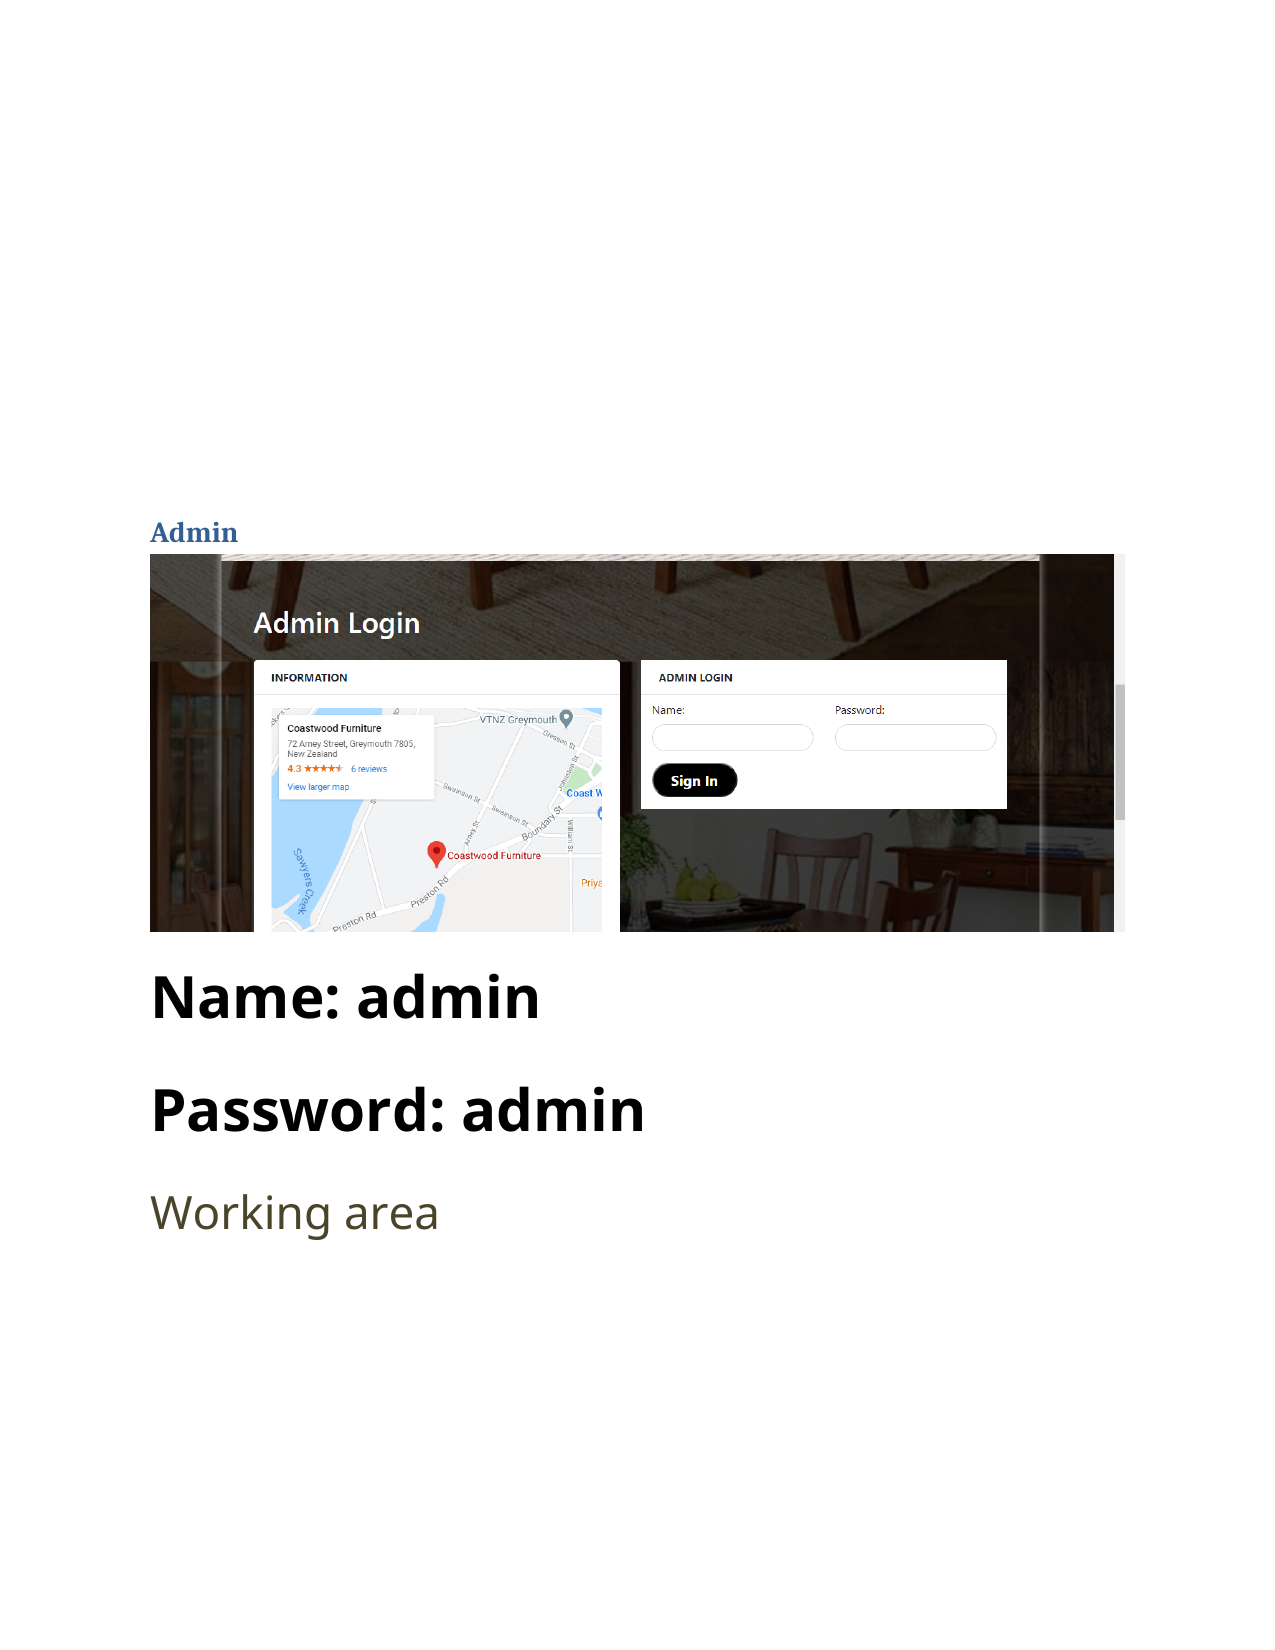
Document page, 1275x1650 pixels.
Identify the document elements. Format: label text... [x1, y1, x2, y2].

text Password: admin [150, 1068, 1125, 1148]
picture [150, 554, 1125, 932]
text Name: admin [150, 956, 1125, 1036]
text Working area [150, 1181, 1125, 1243]
subtitle Admin [150, 516, 1125, 549]
